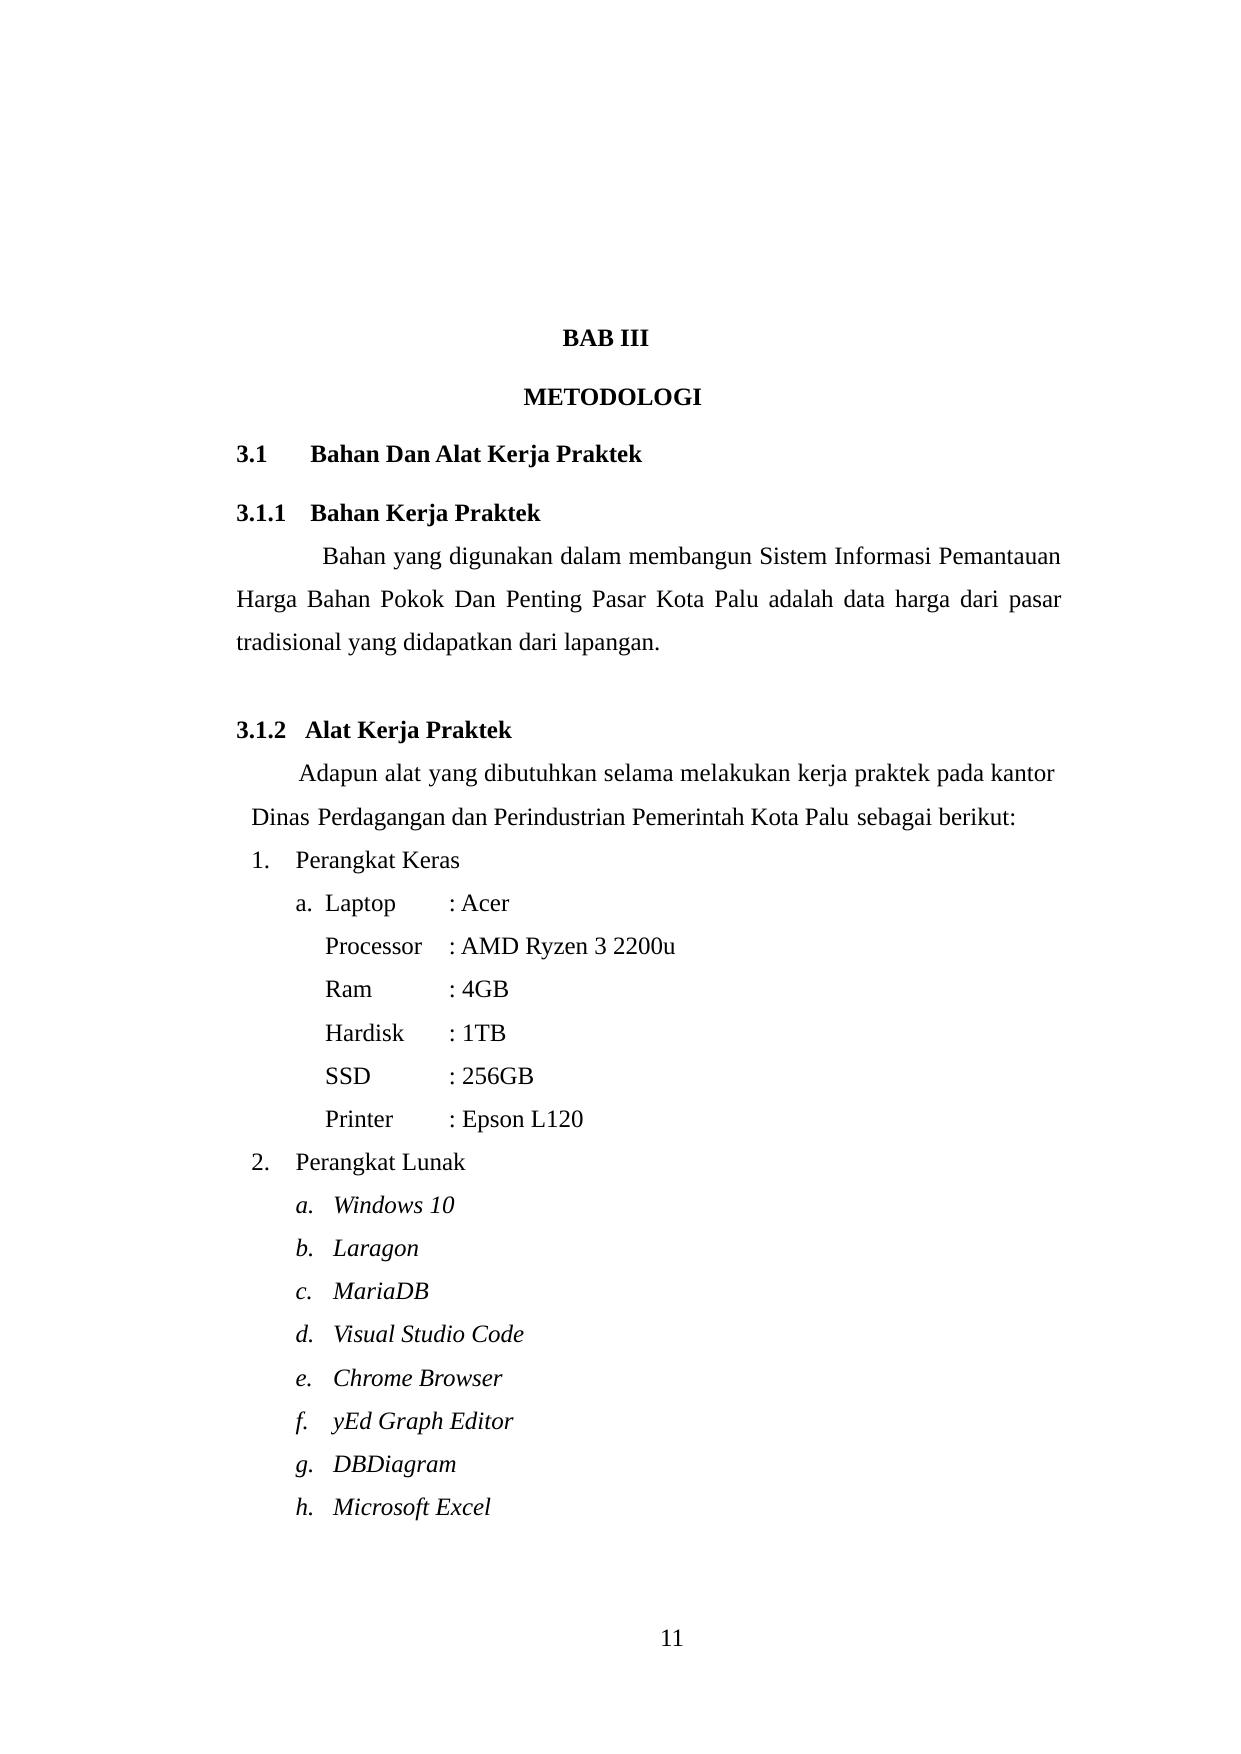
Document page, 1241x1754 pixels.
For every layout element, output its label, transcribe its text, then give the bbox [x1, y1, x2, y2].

list Printer : Epson L120 [325, 1104, 1055, 1133]
list Microsoft Excel [295, 1492, 1055, 1521]
text METODOLOGI [162, 382, 1063, 410]
list yEd Graph Editor [295, 1406, 1055, 1434]
list Chrome Browser [295, 1363, 1055, 1391]
list Perangkat Keras [251, 845, 1055, 874]
list Laptop : Acer [295, 888, 1055, 917]
list Visual Studio Code [295, 1319, 1055, 1348]
list Ram : 4GB [325, 974, 1055, 1003]
list MariaDB [295, 1276, 1055, 1305]
list Hardisk : 1TB [325, 1018, 1055, 1046]
list DBDiagram [295, 1449, 1055, 1478]
text 3.1.1 Bahan Kerja Praktek [236, 498, 1063, 526]
list Processor : AMD Ryzen 3 2200u [325, 931, 1055, 960]
list Windows 10 [295, 1190, 1055, 1219]
list Perangkat Lunak [251, 1147, 1055, 1176]
list SSD : 256GB [325, 1061, 1055, 1089]
list Laragon [295, 1233, 1055, 1262]
text Bahan yang digunakan dalam membangun Sistem Informasi Pemantauan Harga Bahan Pokok Dan Penting Pasar Kota Palu adalah data harga dari pasar tradisional yang didapatkan dari lapangan. [236, 541, 1063, 656]
text Adapun alat yang dibutuhkan selama melakukan kerja praktek pada kantor Dinas Perdagangan dan Perindustrian Pemerintah Kota Palu sebagai berikut: [251, 758, 1055, 830]
text 3.1 Bahan Dan Alat Kerja Praktek [236, 439, 1063, 468]
text BAB III [148, 323, 1063, 352]
text 3.1.2 Alat Kerja Praktek [236, 715, 1063, 743]
